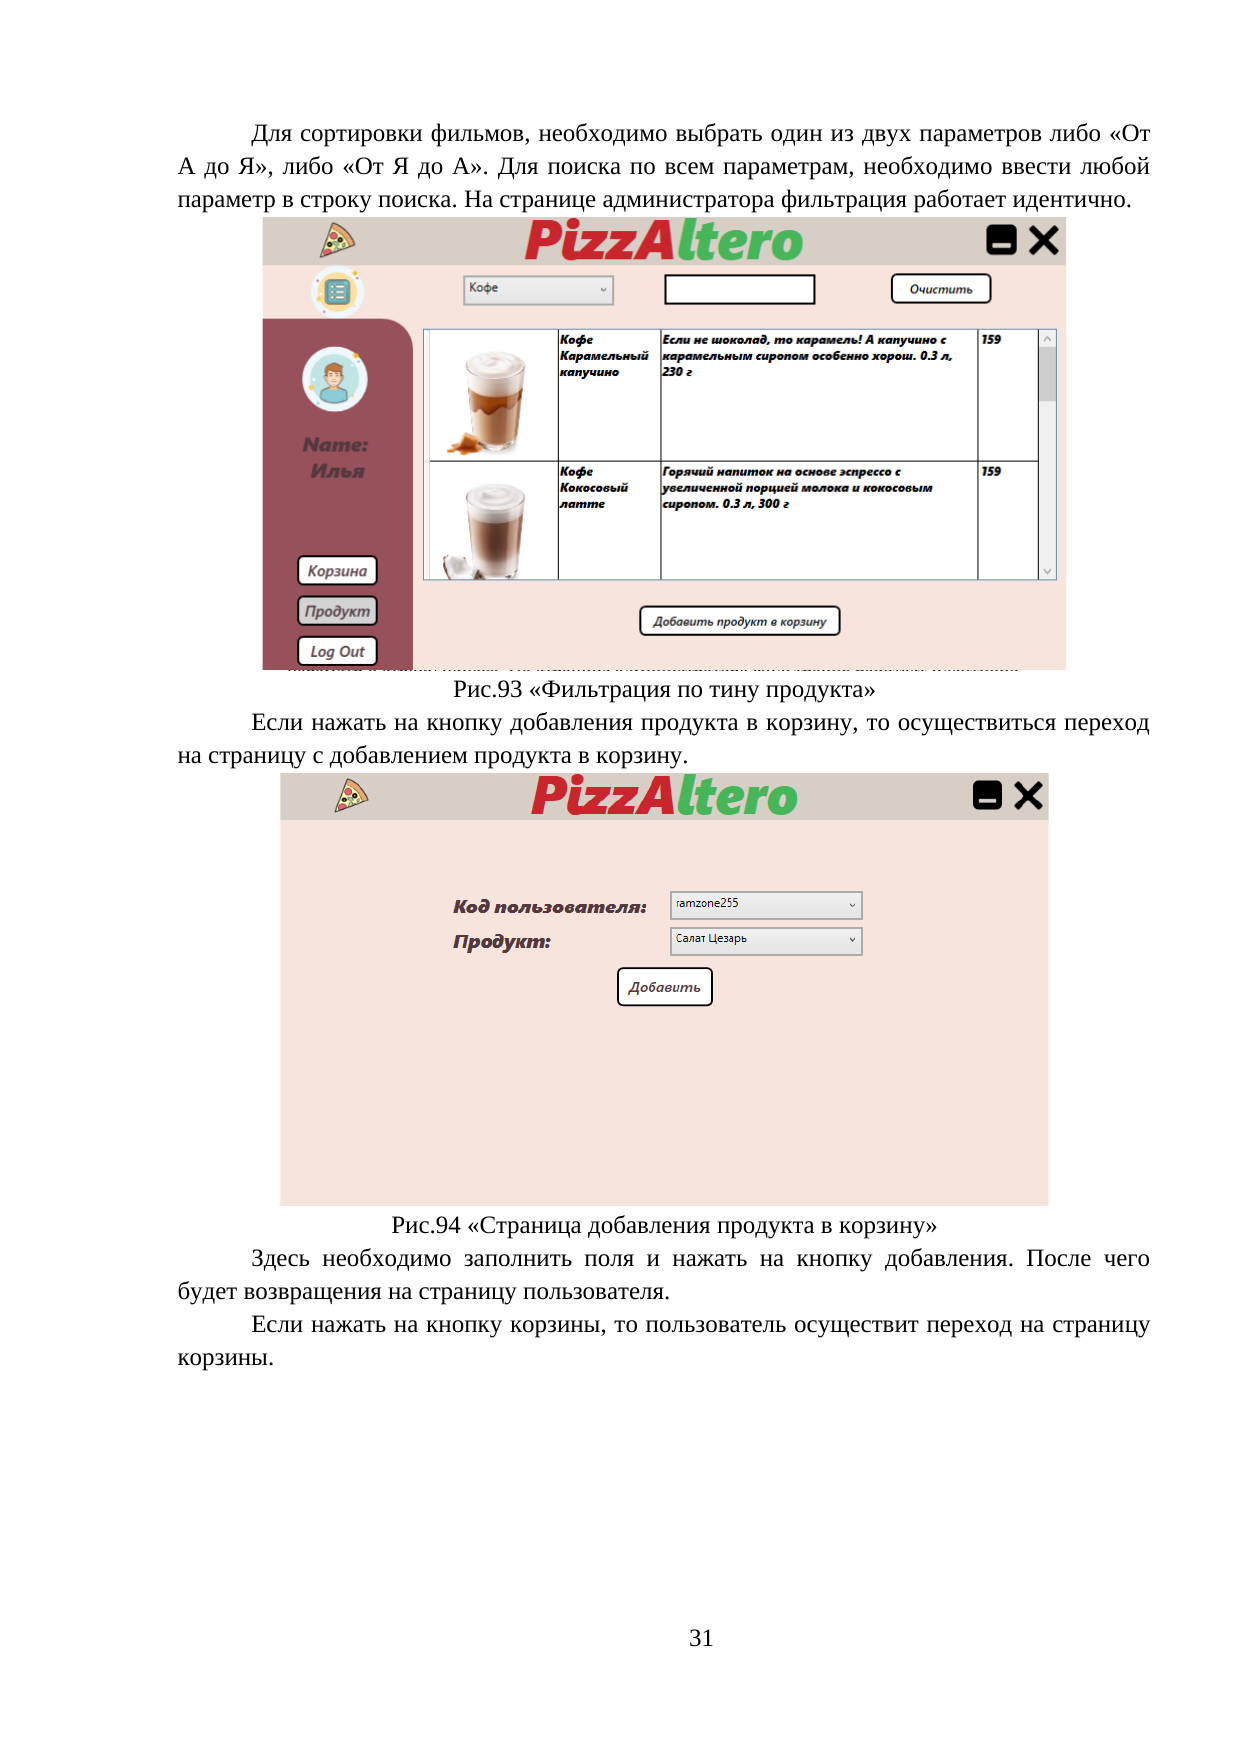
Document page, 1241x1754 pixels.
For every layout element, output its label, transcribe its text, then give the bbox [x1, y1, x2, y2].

text Здесь необходимо заполнить поля и нажать на кнопку добавления. После чего будет возвращения на страницу пользователя. [177, 1243, 1152, 1305]
picture [262, 217, 1067, 671]
text Для сортировки фильмов, необходимо выбрать один из двух параметров либо «От А до Я», либо «От Я до А». Для поиска по всем параметрам, необходимо ввести любой параметр в строку поиска. На странице администратора фильтрация работает идентично. [177, 118, 1152, 213]
text Рис.93 «Фильтрация по тину продукта» [177, 674, 1152, 703]
text Если нажать на кнопку добавления продукта в корзину, то осуществиться переход на страницу с добавлением продукта в корзину. [177, 707, 1152, 769]
picture [280, 773, 1049, 1206]
text Если нажать на кнопку корзины, то пользователь осуществит переход на страницу корзины. [177, 1309, 1152, 1371]
text Рис.94 «Страница добавления продукта в корзину» [177, 1210, 1152, 1239]
